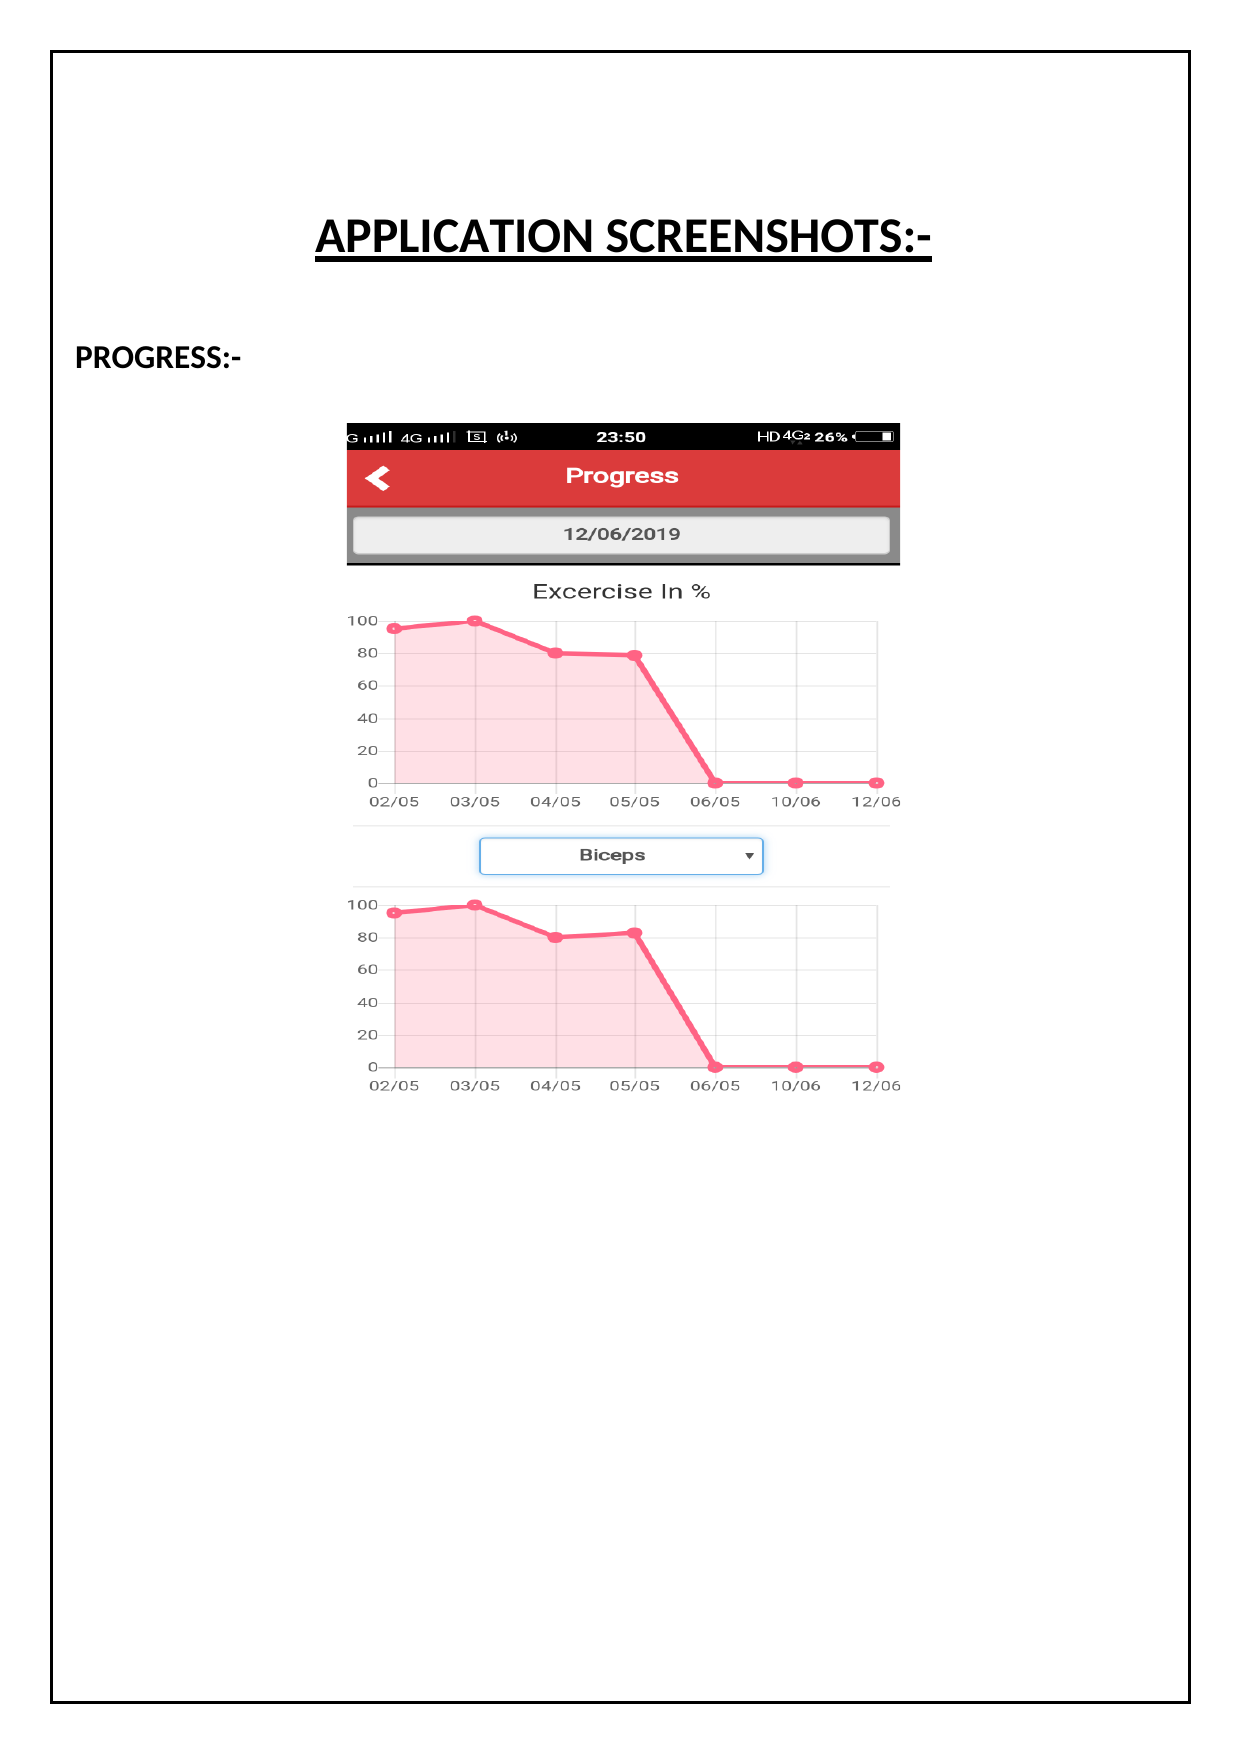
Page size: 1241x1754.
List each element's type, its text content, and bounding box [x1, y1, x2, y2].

text PROGRESS:- [75, 336, 1172, 376]
text APPLICATION SCREENSHOTS:- [75, 204, 1172, 265]
picture [346, 423, 901, 1133]
